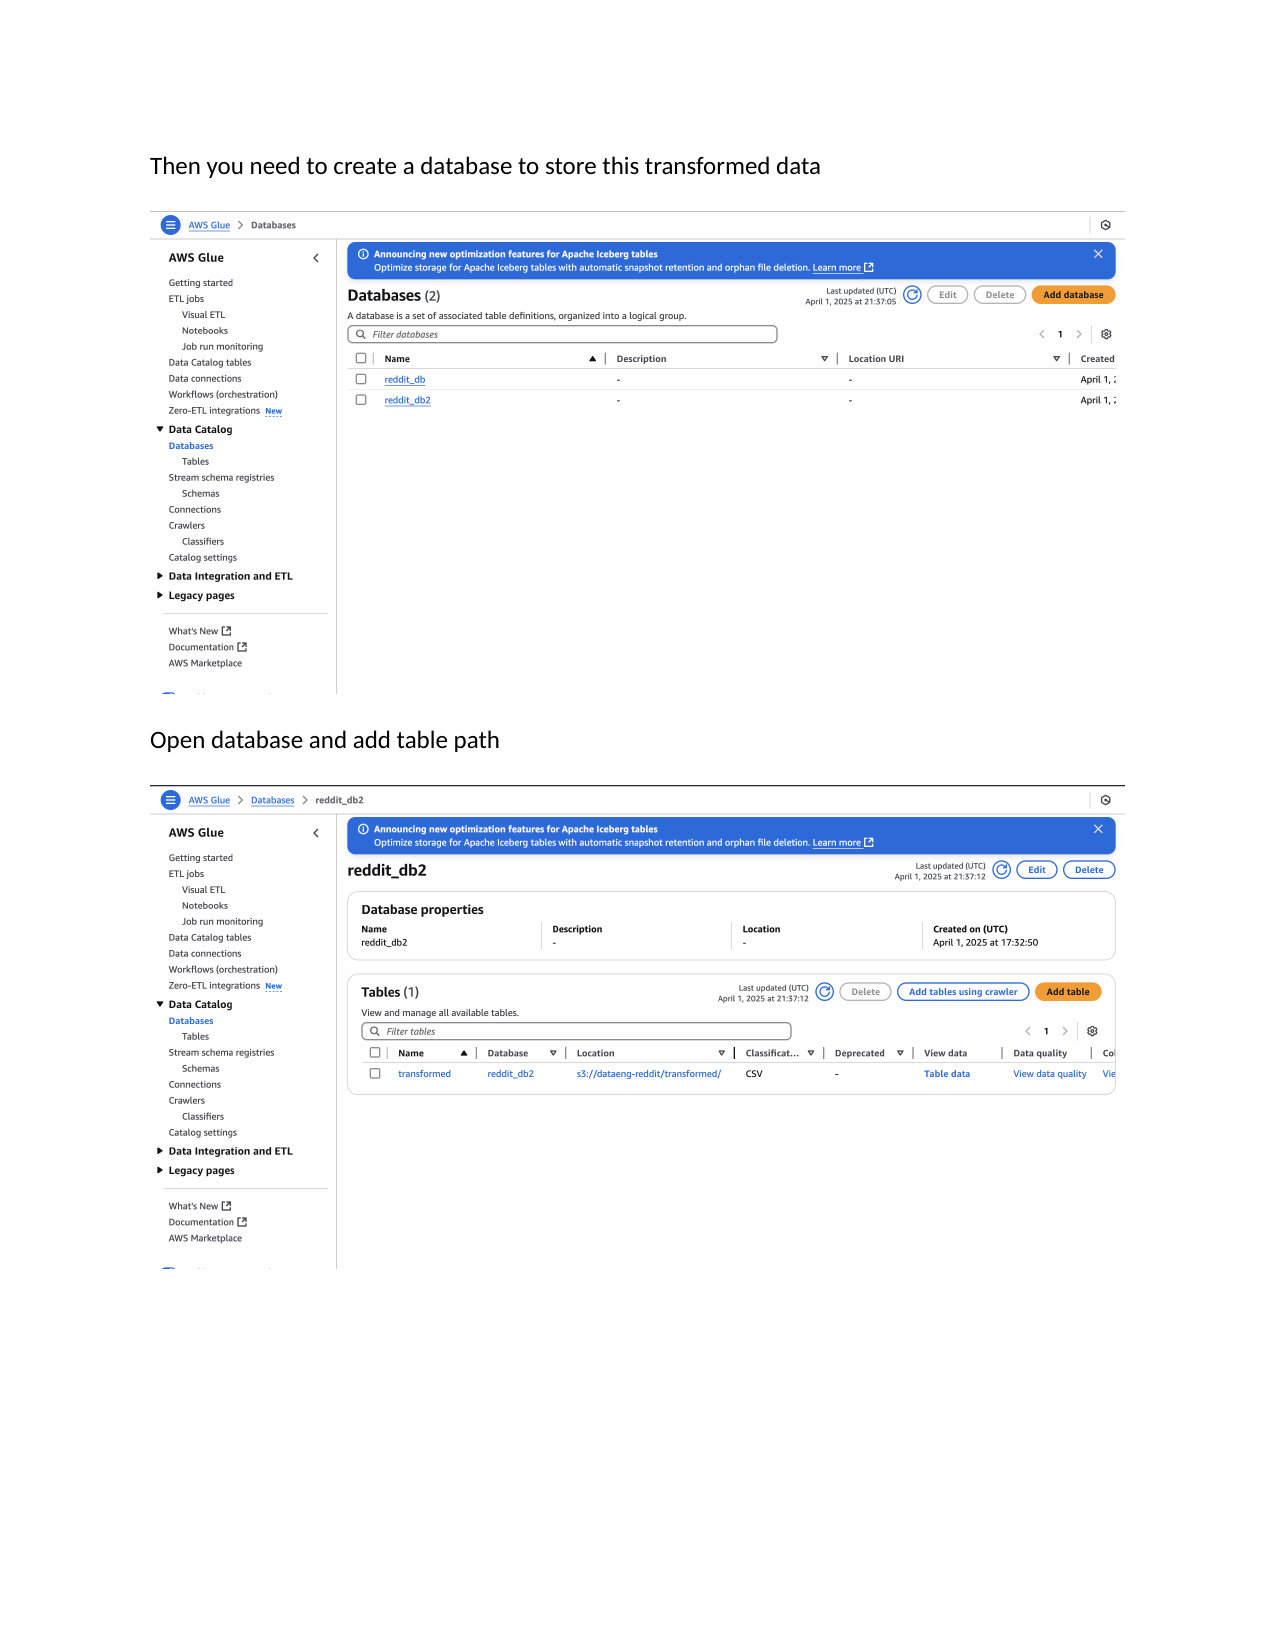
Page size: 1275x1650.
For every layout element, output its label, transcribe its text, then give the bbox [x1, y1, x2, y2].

picture [150, 785, 1125, 1269]
text Then you need to create a database to store this transformed data [150, 150, 1125, 181]
picture [150, 211, 1125, 694]
text Open database and add table path [150, 724, 1125, 755]
